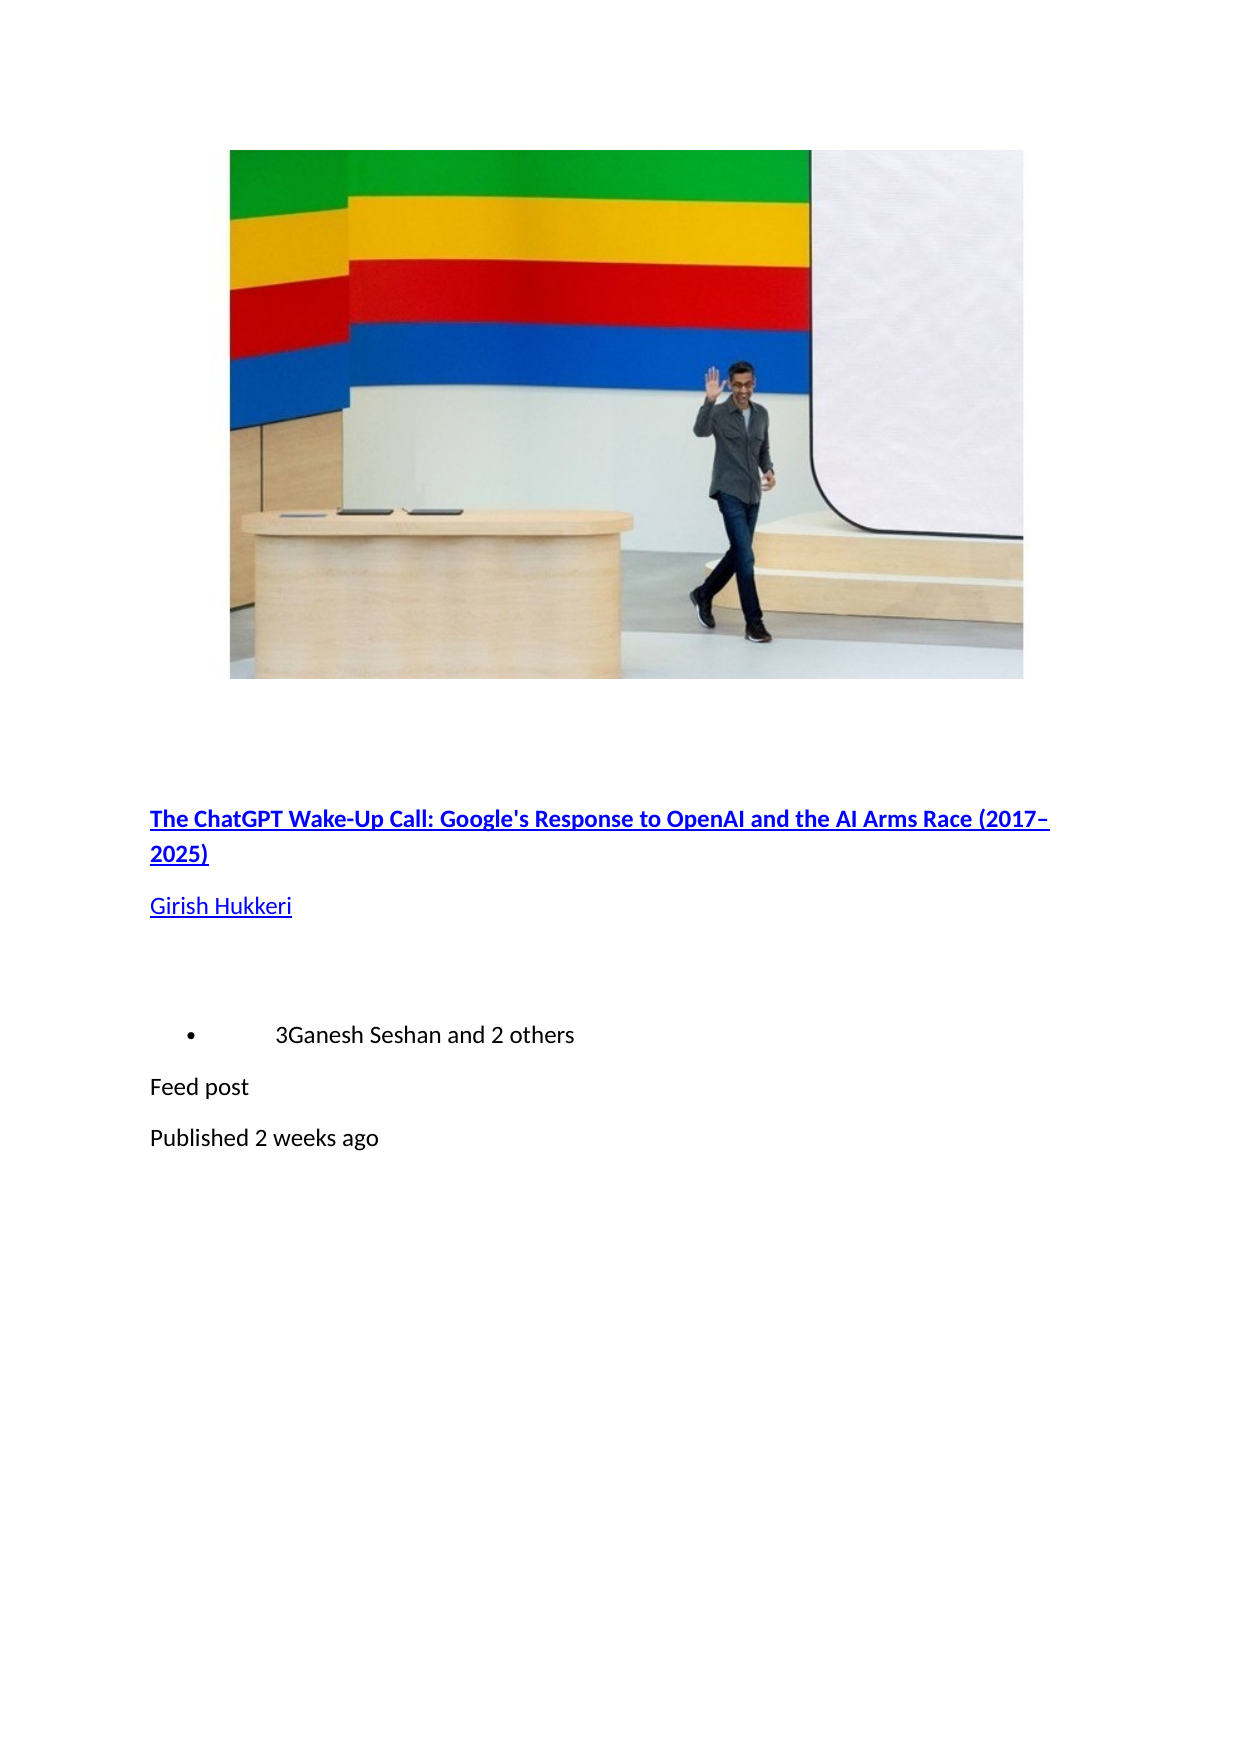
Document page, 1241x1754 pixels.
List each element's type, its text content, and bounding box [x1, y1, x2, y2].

text Feed post [150, 1071, 1090, 1101]
list 3Ganesh Seshan and 2 others [187, 993, 1090, 1050]
picture [150, 150, 1091, 679]
text Published 2 weeks ago [150, 1122, 1090, 1153]
text The ChatGPT Wake-Up Call: Google's Response to OpenAI and the AI Arms Race (2017–2025) [150, 803, 1090, 869]
text Girish Hukkeri [150, 890, 1090, 921]
